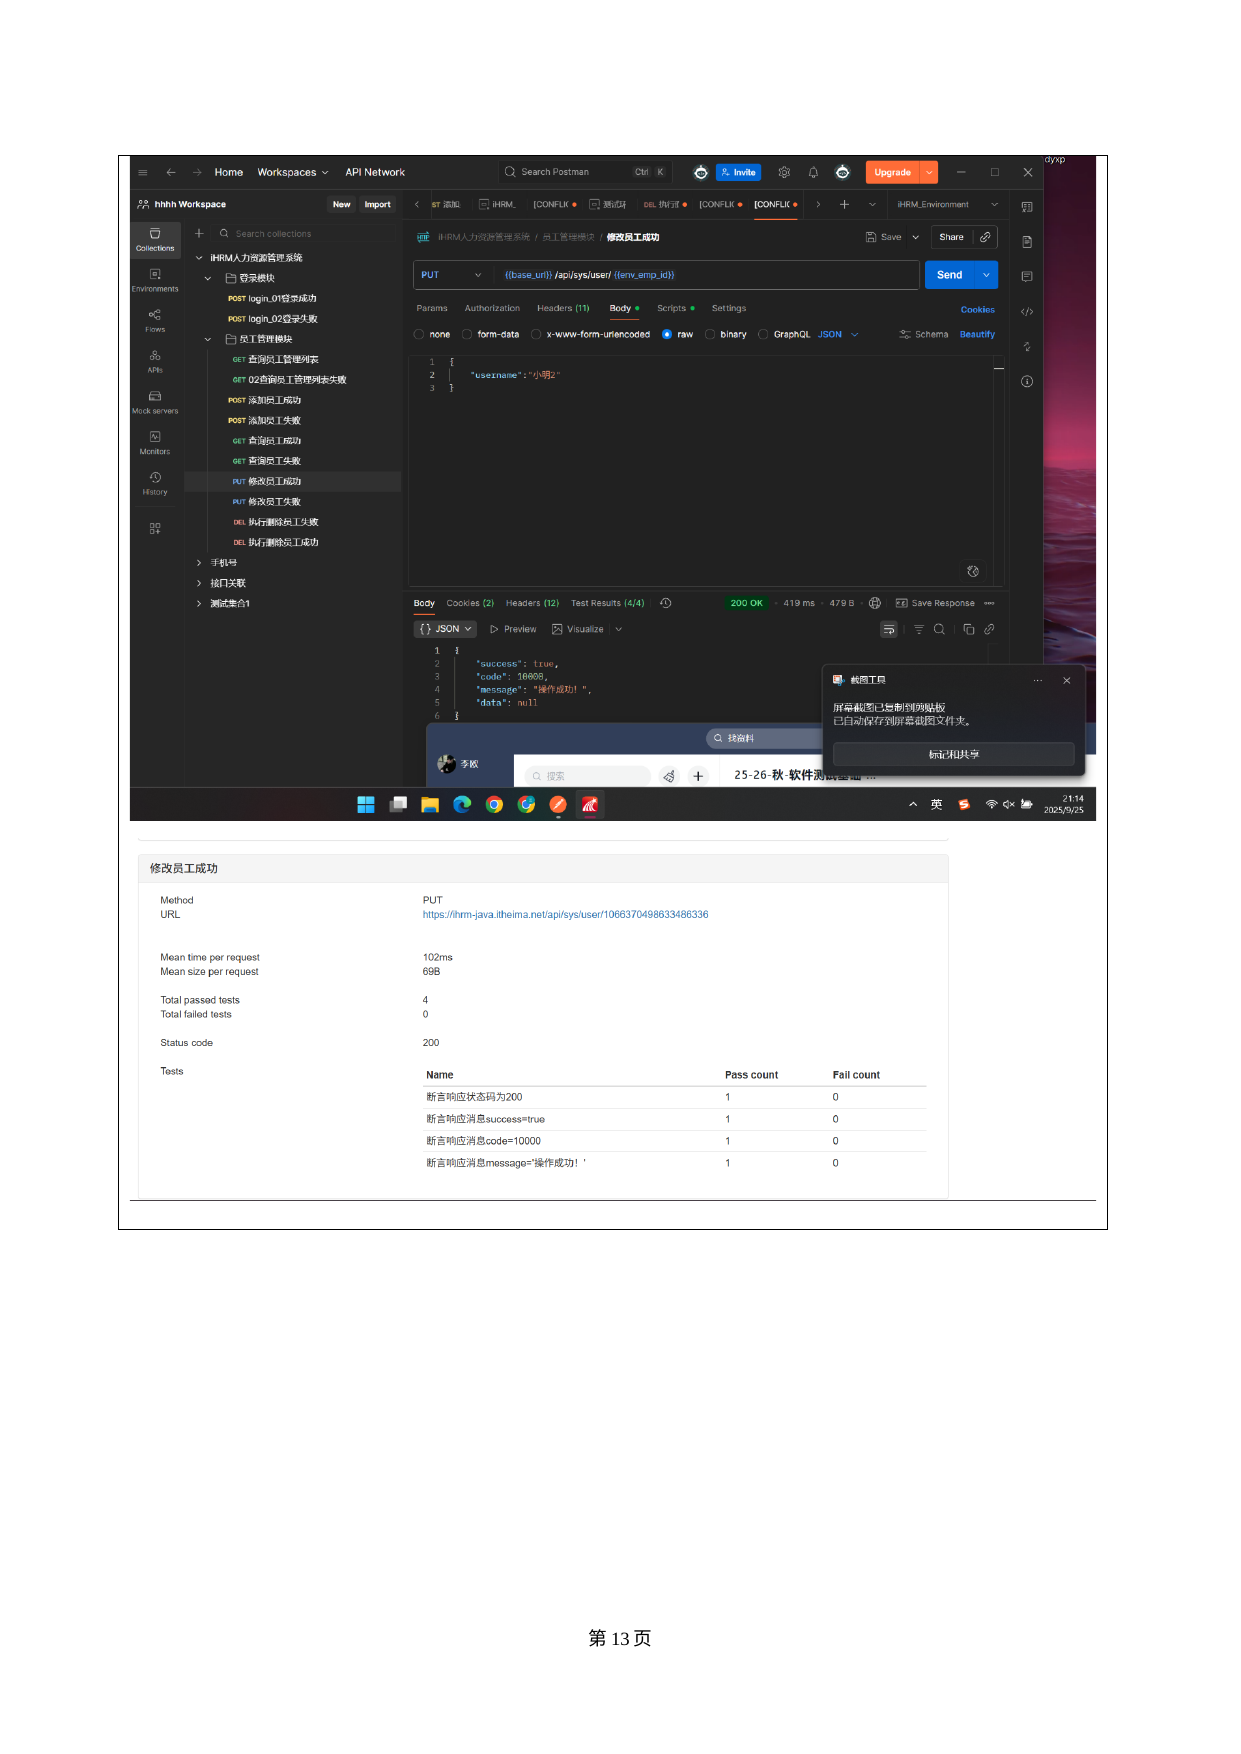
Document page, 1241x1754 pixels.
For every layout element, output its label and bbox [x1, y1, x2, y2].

picture [129, 838, 1097, 1201]
table_cell [119, 156, 1107, 1229]
picture [129, 156, 1097, 821]
